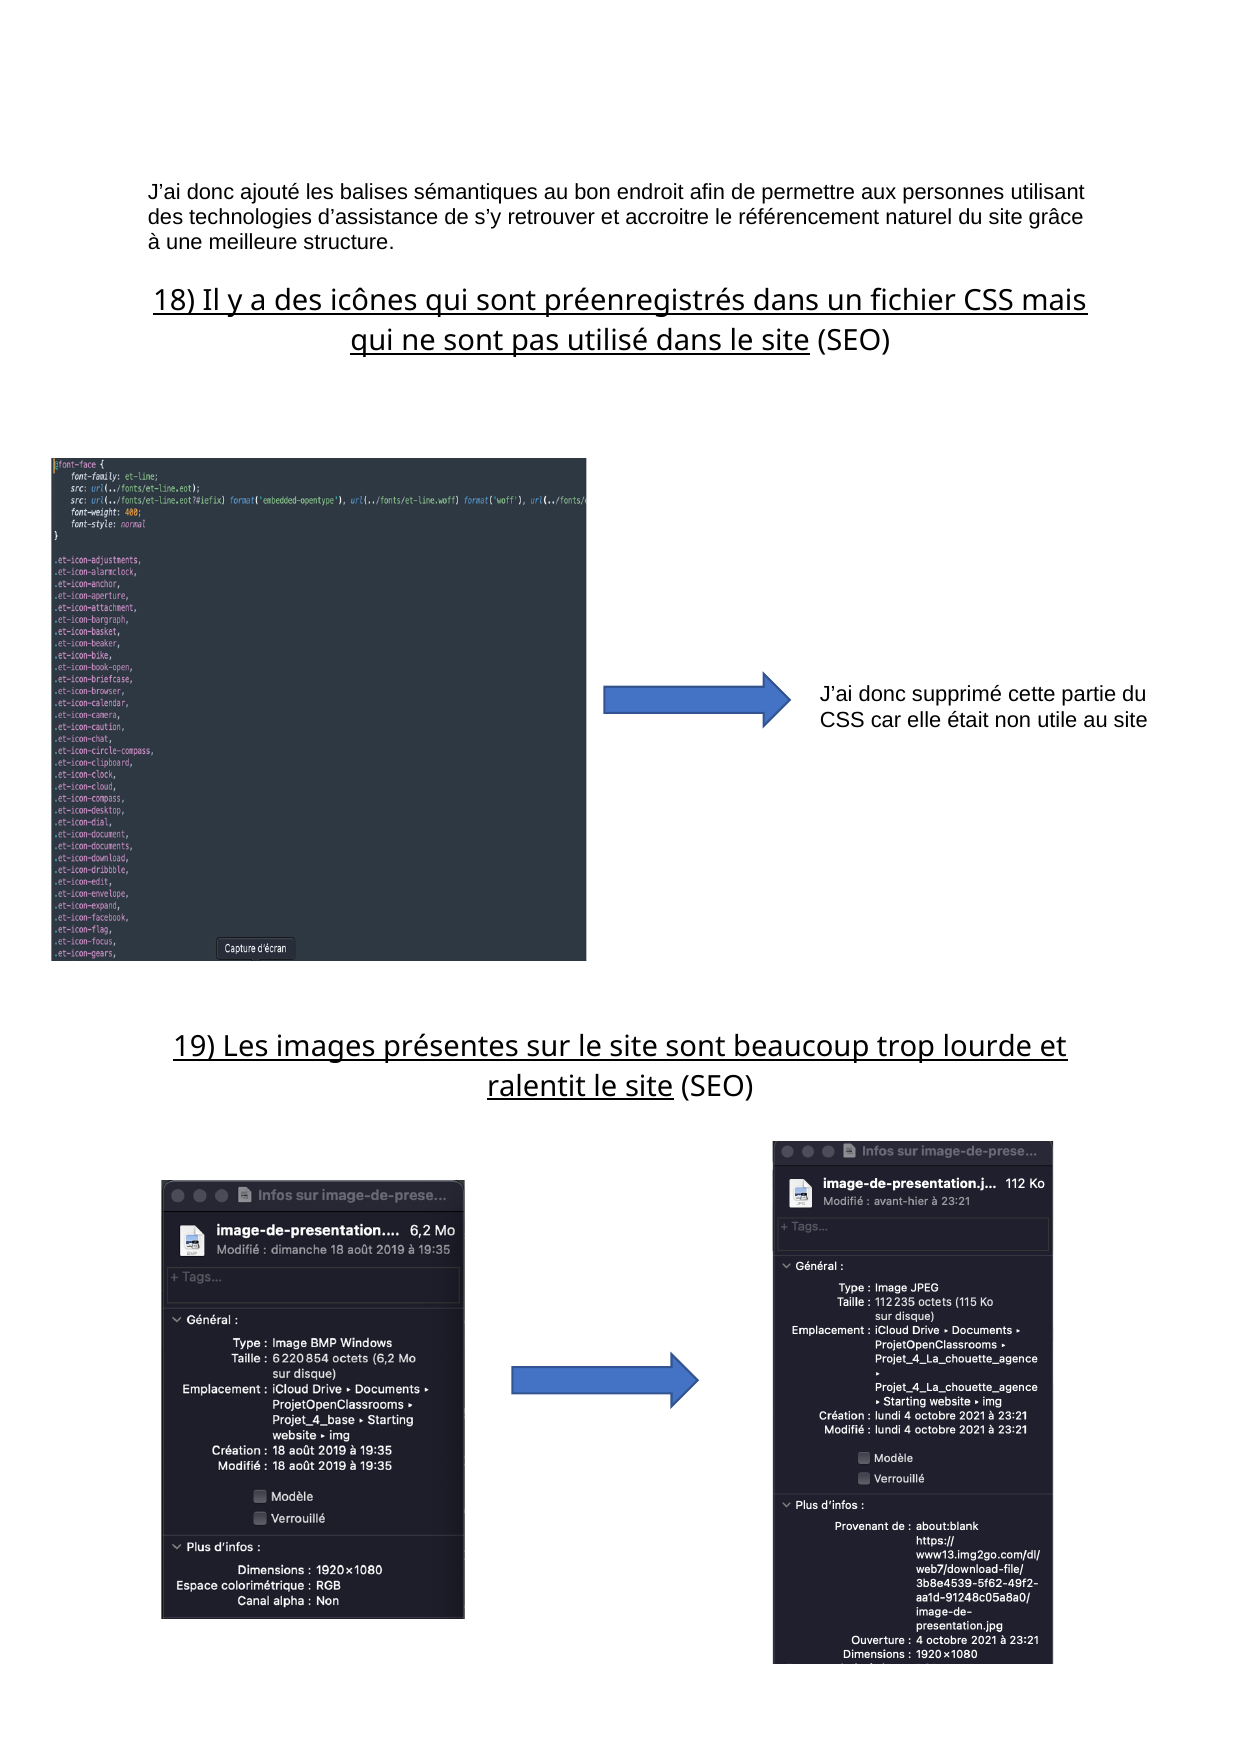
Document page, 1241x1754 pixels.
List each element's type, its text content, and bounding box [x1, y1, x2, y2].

text 18) Il y a des icônes qui sont préenregistrés dans un fichier CSS mais qui ne sont pas utilisé dans le site (SEO) [148, 280, 1093, 359]
picture [772, 1141, 1054, 1664]
text J’ai donc ajouté les balises sémantiques au bon endroit afin de permettre aux personnes utilisant des technologies d’assistance de s’y retrouver et accroitre le référencement naturel du site grâce à une meilleure structure. [148, 179, 1093, 254]
text 19) Les images présentes sur le site sont beaucoup trop lourde et ralentit le site (SEO) [148, 1025, 1093, 1104]
picture [51, 458, 587, 961]
picture [161, 1180, 465, 1619]
